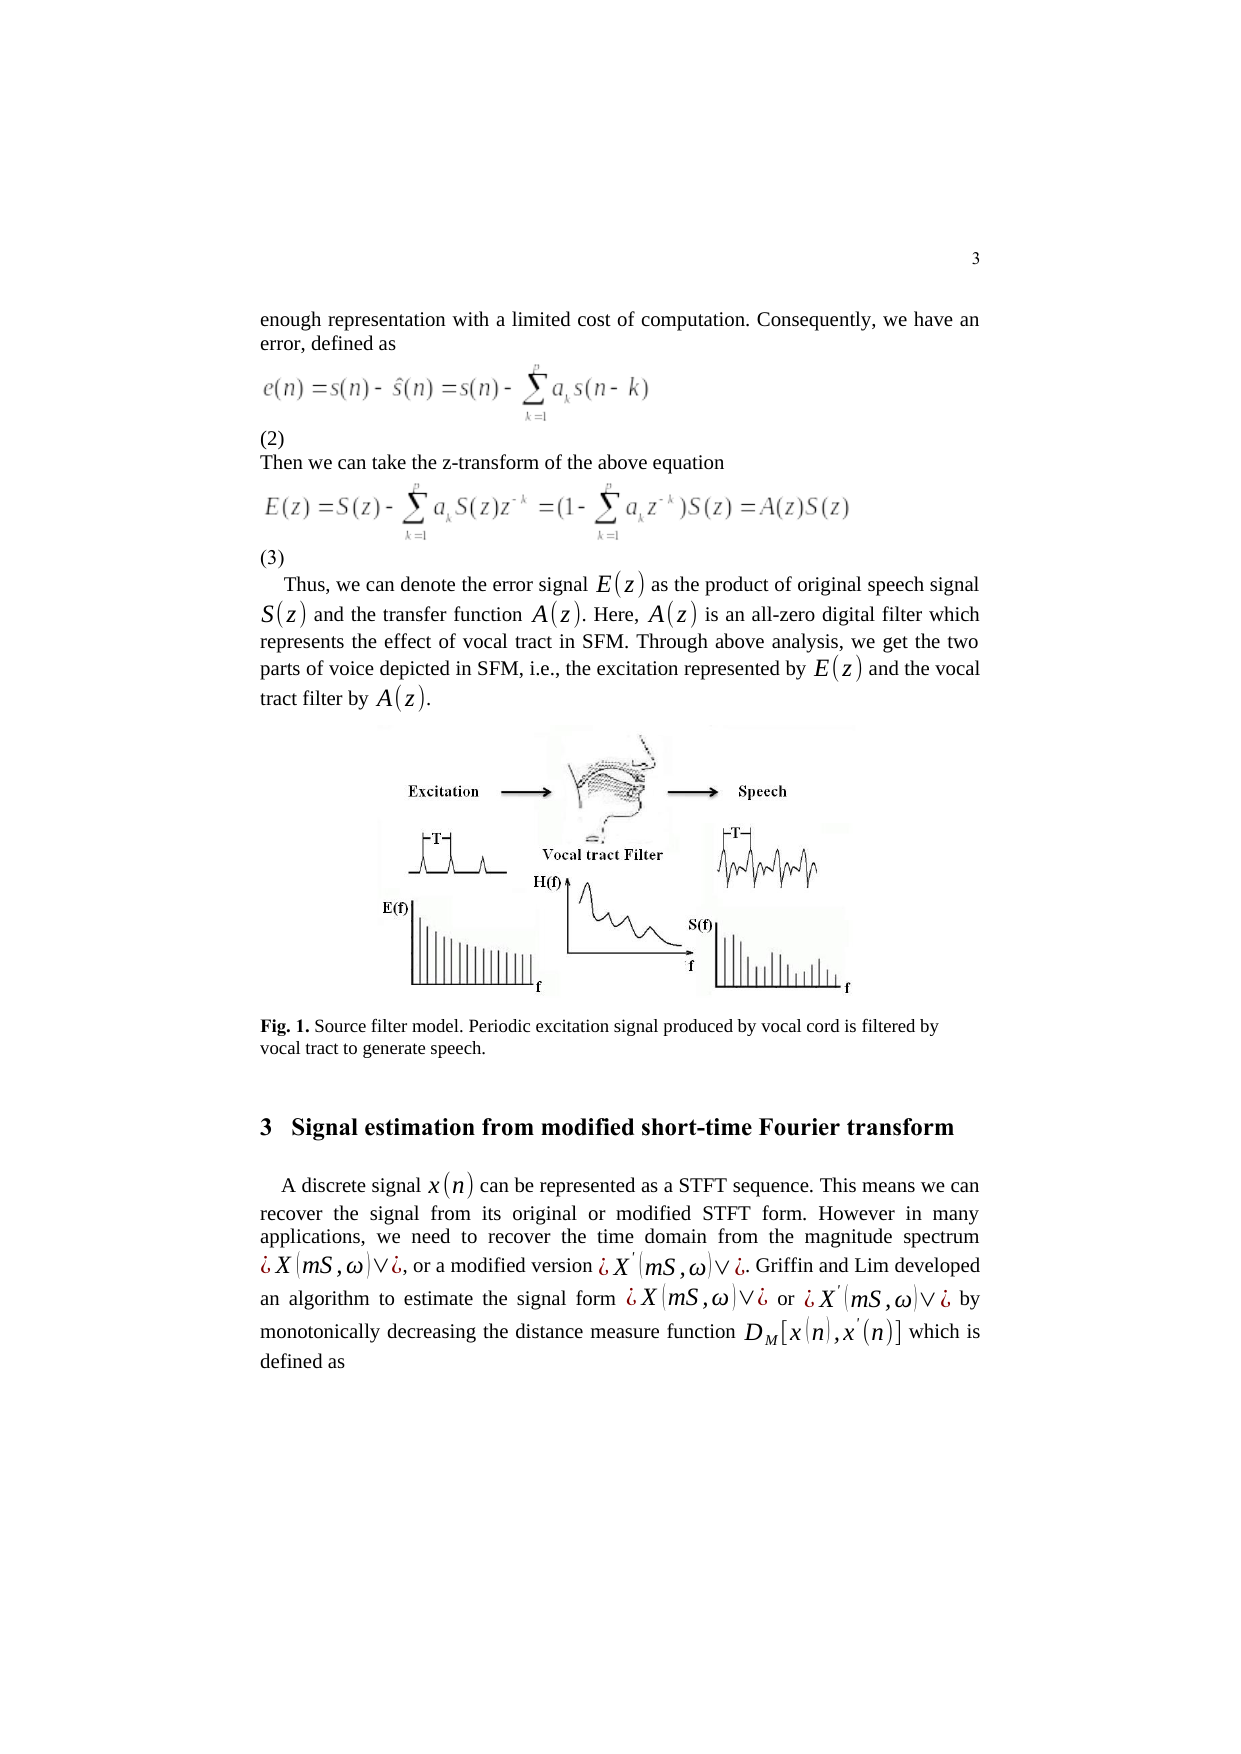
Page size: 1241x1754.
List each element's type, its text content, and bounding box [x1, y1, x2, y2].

text Then we can take the z-transform of the above equation [260, 450, 980, 474]
text (3) [260, 474, 980, 569]
text Thus, we can denote the error signal as the product of original speech signal and the transfer function . Here, is an all-zero digital filter which represents the effect of vocal tract in SFM. Through above analysis, we get the two parts of voice depicted in SFM, i.e., the excitation represented by and the vocal tract filter by . [260, 569, 980, 713]
text A discrete signal can be represented as a STFT sequence. This means we can recover the signal from its original or modified STFT form. However in many applications, we need to recover the time domain from the magnitude spectrum , or a modified version . Griffin and Lim developed an algorithm to estimate the signal form or by monotonically decreasing the distance measure function which is defined as [260, 1170, 980, 1373]
picture [377, 725, 863, 1003]
text Fig. 1. Source filter model. Periodic excitation signal produced by vocal cord is filtered by vocal tract to generate speech. [260, 1015, 980, 1058]
text (2) [260, 355, 980, 450]
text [260, 307, 980, 355]
subtitle 3 Signal estimation from modified short-time Fourier transform [260, 1112, 980, 1141]
